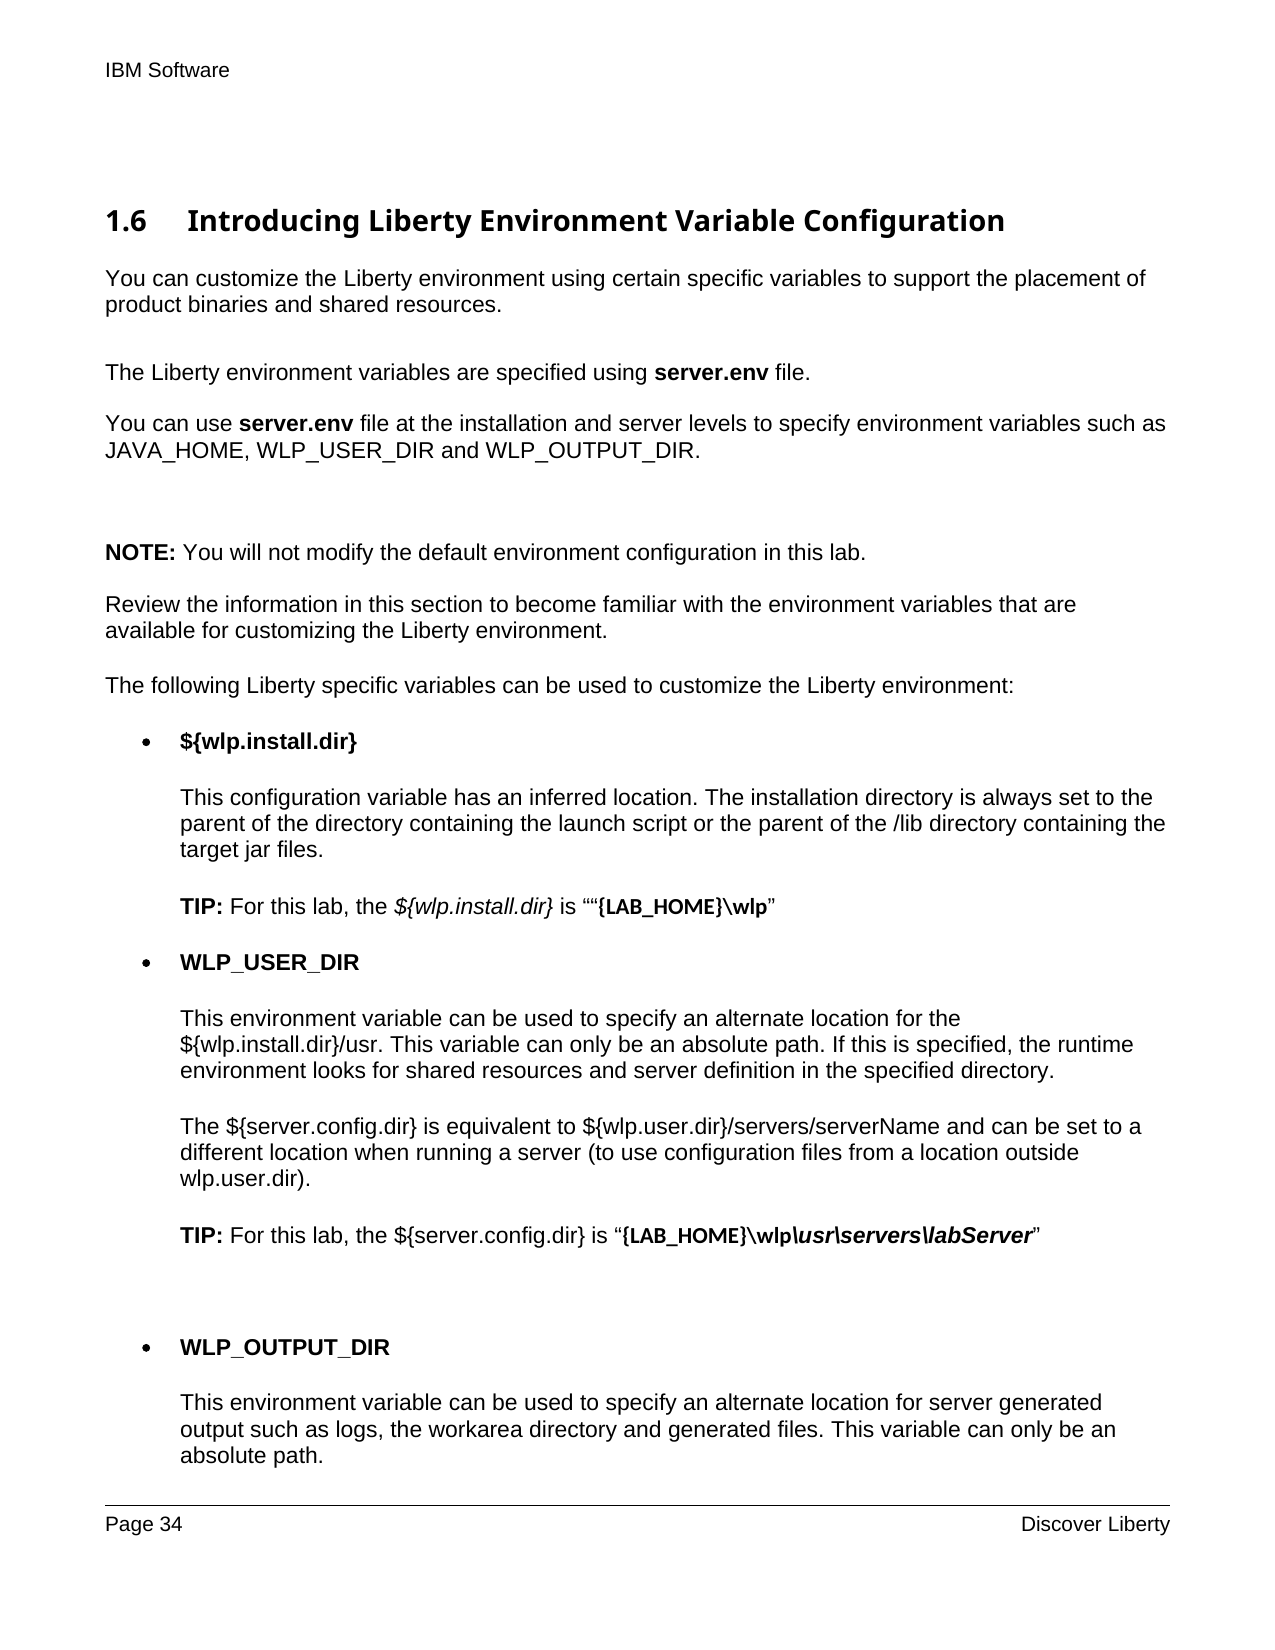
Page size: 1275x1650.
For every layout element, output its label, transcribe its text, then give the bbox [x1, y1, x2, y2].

text Review the information in this section to become familiar with the environment variables that are available for customizing the Liberty environment. [105, 591, 1170, 643]
text You can customize the Liberty environment using certain specific variables to support the placement of product binaries and shared resources. [105, 265, 1170, 317]
text This configuration variable has an inferred location. The installation directory is always set to the parent of the directory containing the launch script or the parent of the /lib directory containing the target jar files. [180, 783, 1170, 863]
list WLP_OUTPUT_DIR [142, 1334, 1170, 1360]
text TIP: For this lab, the ${wlp.install.dir} is ““{LAB_HOME}\wlp” [180, 892, 1170, 920]
list ${wlp.install.dir} [142, 728, 1170, 754]
subtitle Introducing Liberty Environment Variable Configuration [105, 200, 1170, 240]
text This environment variable can be used to specify an alternate location for the ${wlp.install.dir}/usr. This variable can only be an absolute path. If this is specified, the runtime environment looks for shared resources and server definition in the specified directory. [180, 1004, 1170, 1083]
text This environment variable can be used to specify an alternate location for server generated output such as logs, the workarea directory and generated files. This variable can only be an absolute path. [180, 1389, 1170, 1468]
list WLP_USER_DIR [142, 949, 1170, 975]
text The ${server.config.dir} is equivalent to ${wlp.user.dir}/servers/serverName and can be set to a different location when running a server (to use configuration files from a location outside wlp.user.dir). [180, 1113, 1170, 1192]
text The Liberty environment variables are specified using server.env file. [105, 359, 1170, 385]
text The following Liberty specific variables can be used to customize the Liberty environment: [105, 672, 1170, 699]
text TIP: For this lab, the ${server.config.dir} is “{LAB_HOME}\wlp\usr\servers\labServer” [180, 1221, 1170, 1249]
text NOTE: You will not modify the default environment configuration in this lab. [105, 539, 1170, 566]
text You can use server.env file at the installation and server levels to specify environment variables such as JAVA_HOME, WLP_USER_DIR and WLP_OUTPUT_DIR. [105, 410, 1170, 463]
